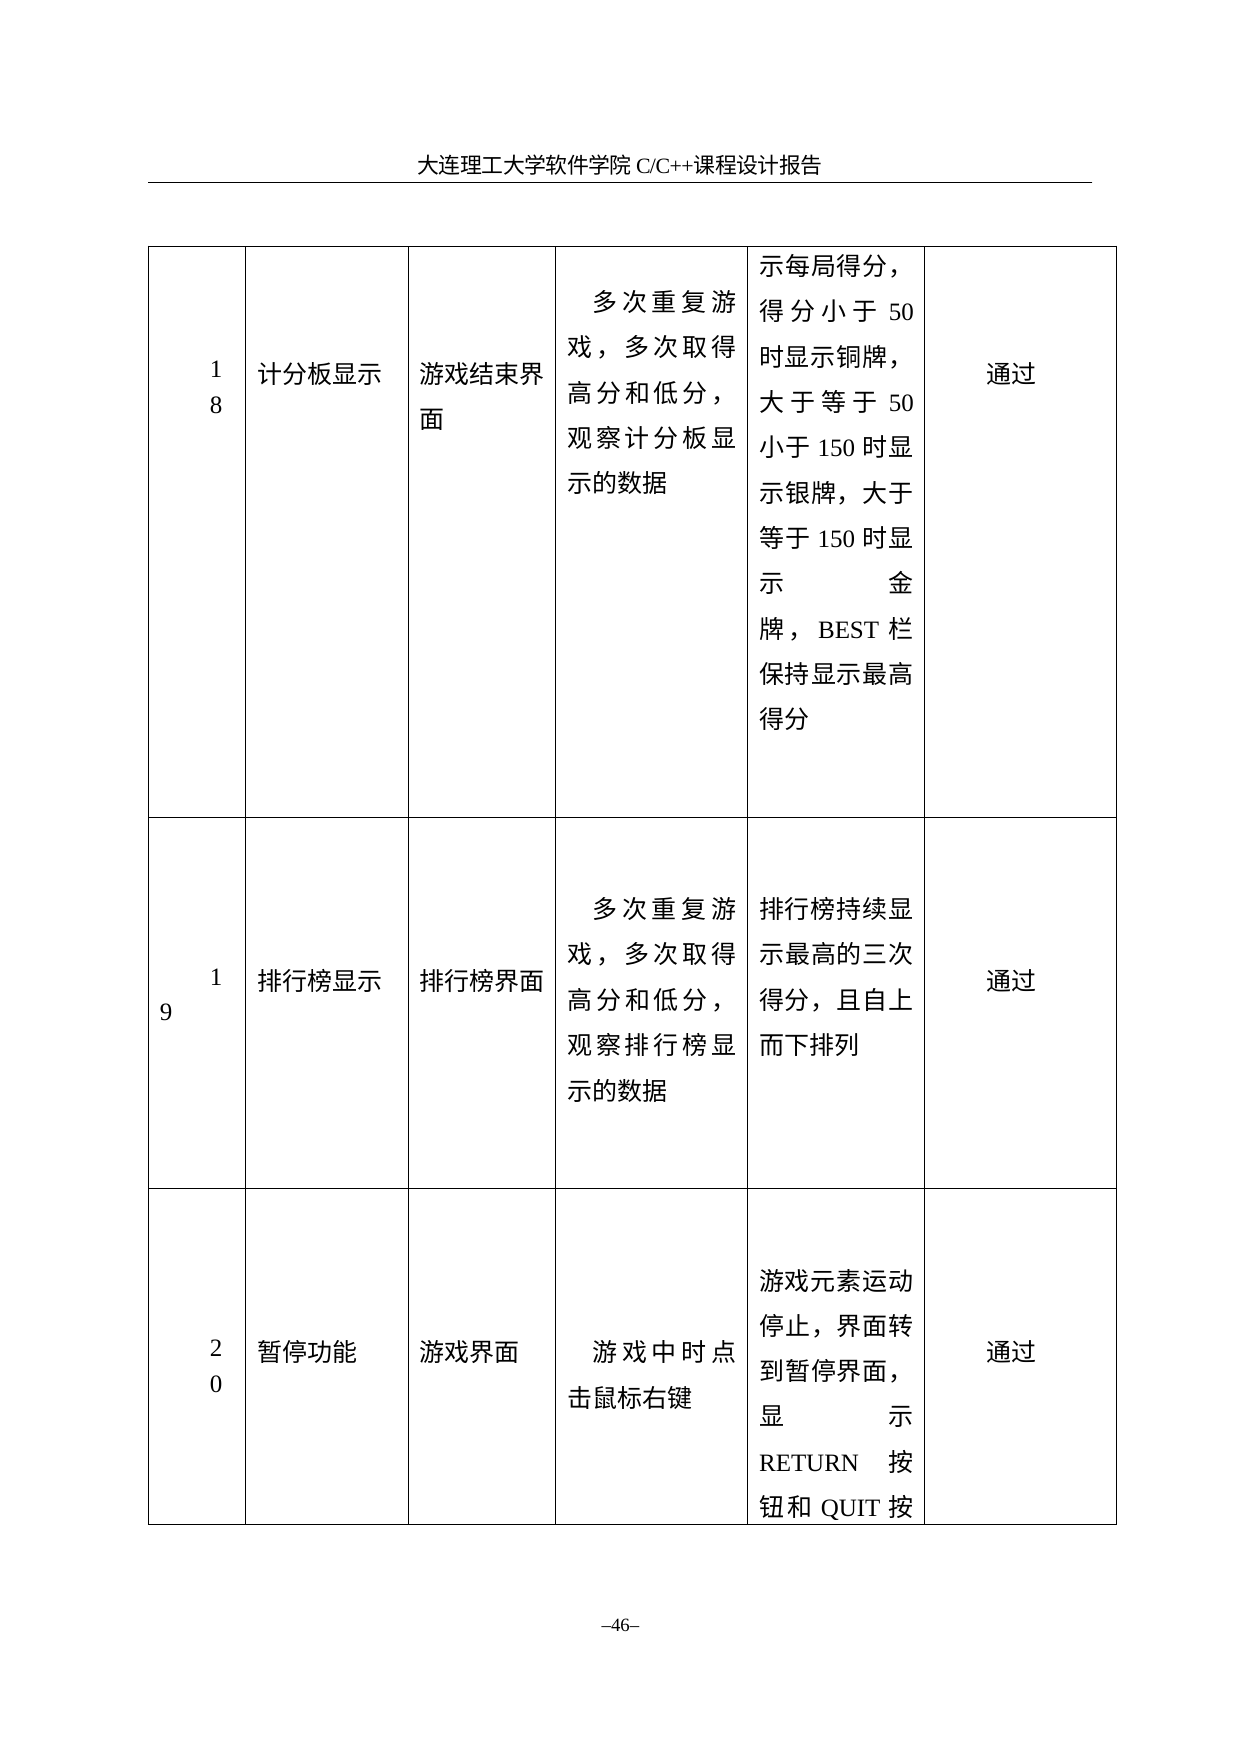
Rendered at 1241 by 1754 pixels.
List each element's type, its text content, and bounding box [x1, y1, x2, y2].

table_cell 游戏界面 [409, 1189, 555, 1524]
table_cell 游戏中时点击鼠标右键 [556, 1189, 747, 1524]
table_cell 多次重复游戏，多次取得高分和低分，观察排行榜显示的数据 [556, 818, 747, 1188]
table_cell 通过 [925, 247, 1116, 817]
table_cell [748, 1189, 924, 1524]
table_cell 通过 [925, 1189, 1116, 1524]
table_cell 18 [149, 247, 245, 817]
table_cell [556, 247, 747, 817]
table_cell 排行榜界面 [409, 818, 555, 1188]
table_cell 排行榜持续显示最高的三次得分，且自上而下排列 [748, 818, 924, 1188]
table_cell 20 [149, 1189, 245, 1524]
table_cell 游戏结束界面 [409, 247, 555, 817]
table_cell 计分板显示 [246, 247, 408, 817]
table_cell 19 [149, 818, 245, 1188]
table_cell 排行榜显示 [246, 818, 408, 1188]
table_cell 暂停功能 [246, 1189, 408, 1524]
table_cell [748, 247, 924, 817]
table_cell 通过 [925, 818, 1116, 1188]
